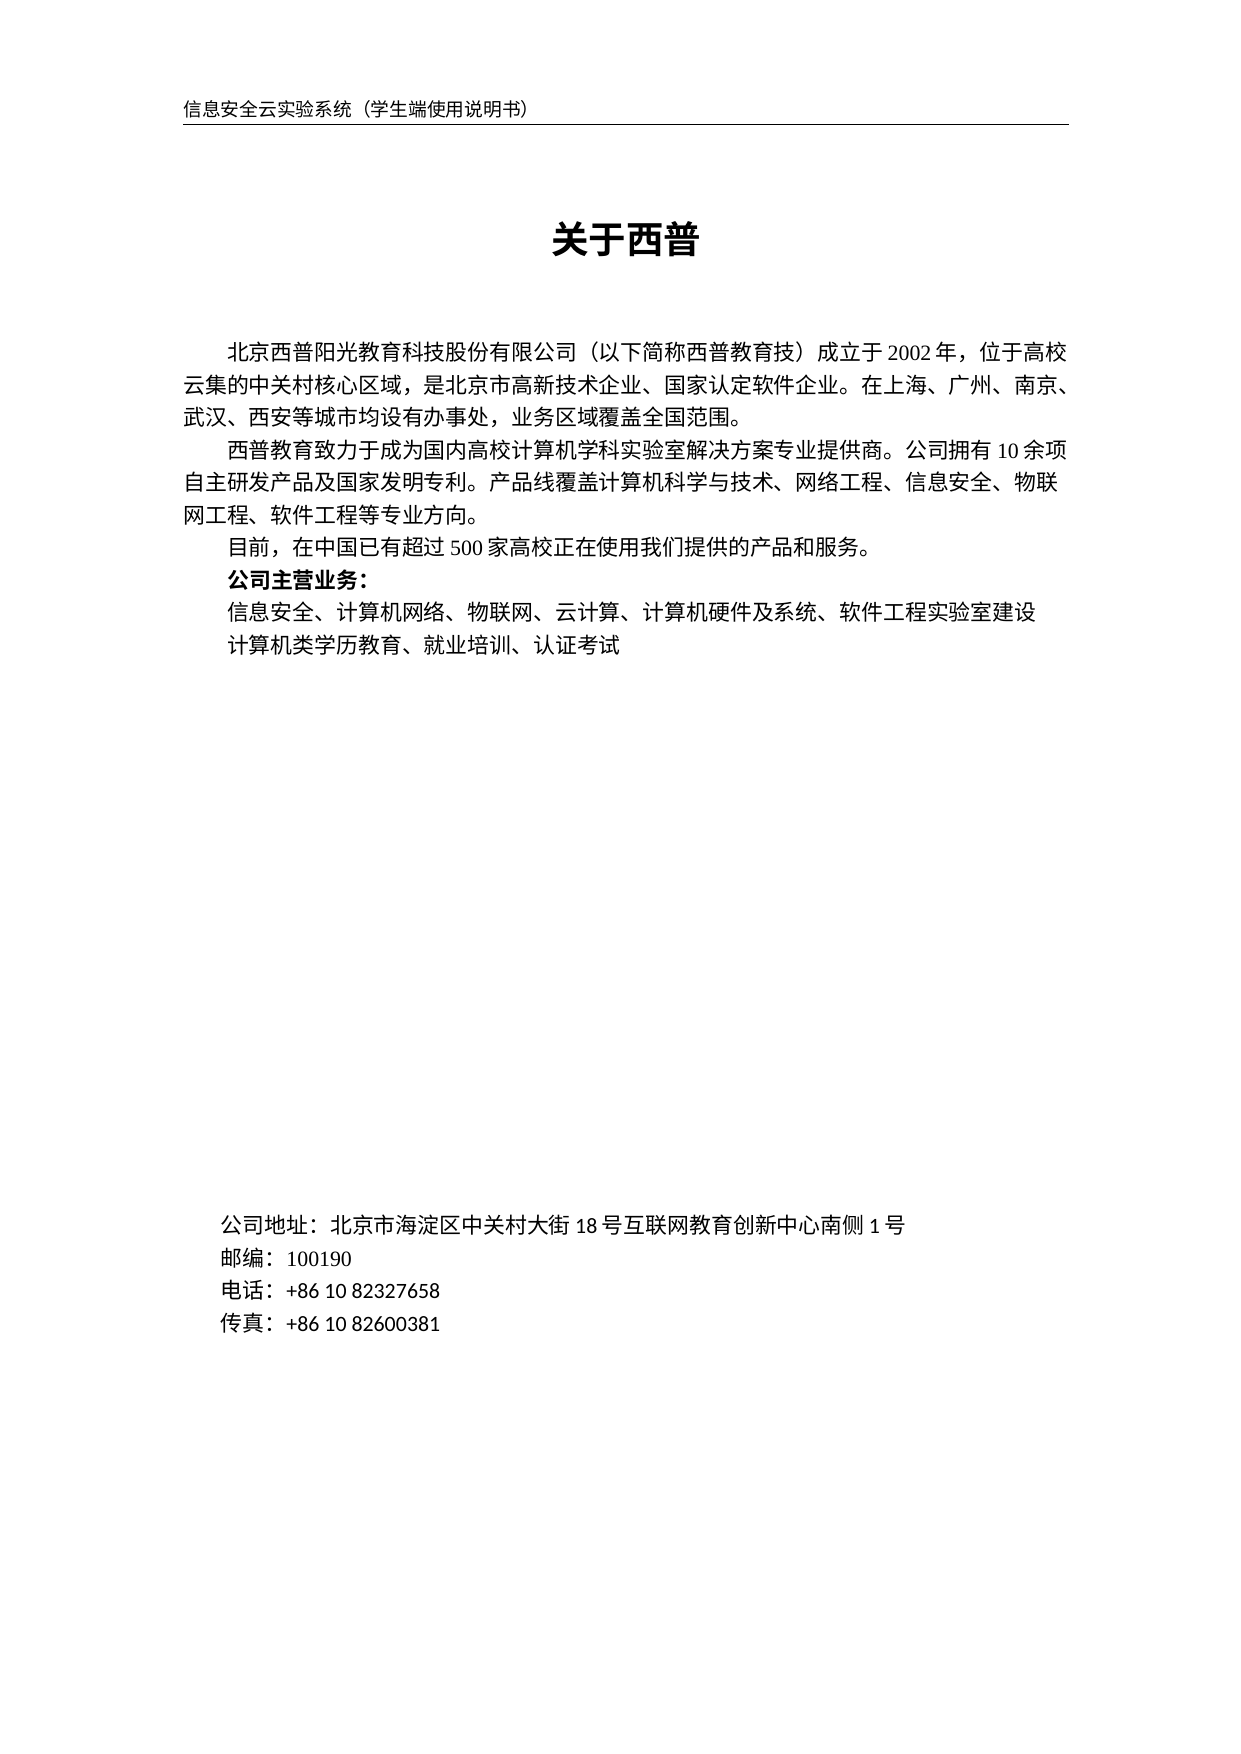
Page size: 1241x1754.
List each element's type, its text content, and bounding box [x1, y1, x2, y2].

text 电话：+86 10 82327658 [183, 1273, 1069, 1306]
text 公司地址：北京市海淀区中关村大街18号互联网教育创新中心南侧1号 [183, 1208, 1069, 1241]
text 信息安全、计算机网络、物联网、云计算、计算机硬件及系统、软件工程实验室建设 [183, 595, 1069, 627]
text 北京西普阳光教育科技股份有限公司（以下简称西普教育技）成立于2002年，位于高校云集的中关村核心区域，是北京市高新技术企业、国家认定软件企业。在上海、广州、南京、武汉、西安等城市均设有办事处，业务区域覆盖全国范围。 [183, 335, 1069, 432]
text 邮编：100190 [183, 1241, 1069, 1273]
text 公司主营业务： [183, 562, 1069, 595]
text 目前，在中国已有超过500家高校正在使用我们提供的产品和服务。 [183, 530, 1069, 562]
text 西普教育致力于成为国内高校计算机学科实验室解决方案专业提供商。公司拥有10余项自主研发产品及国家发明专利。产品线覆盖计算机科学与技术、网络工程、信息安全、物联网工程、软件工程等专业方向。 [183, 432, 1069, 530]
text 传真：+86 10 82600381 [183, 1306, 1069, 1338]
text 计算机类学历教育、就业培训、认证考试 [183, 627, 1069, 660]
text 关于西普 [183, 205, 1069, 270]
